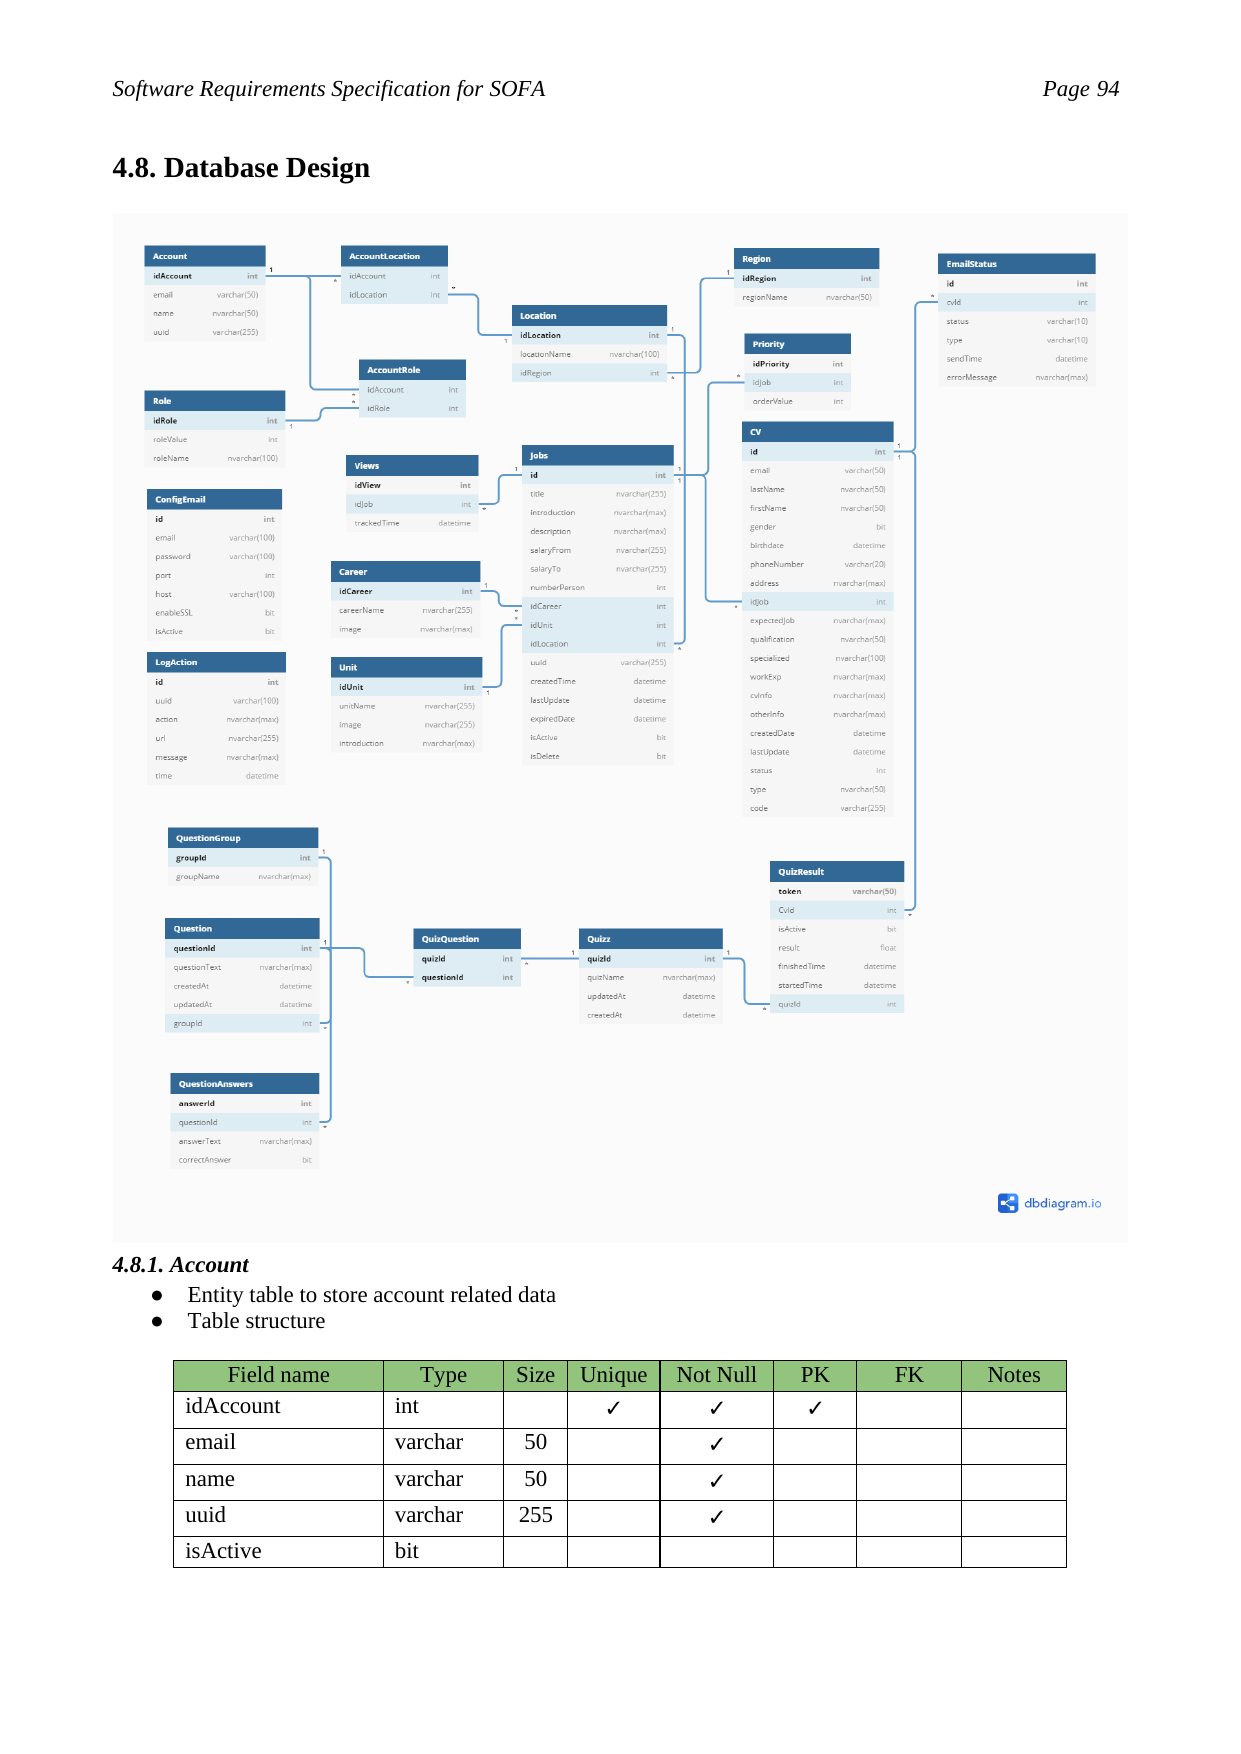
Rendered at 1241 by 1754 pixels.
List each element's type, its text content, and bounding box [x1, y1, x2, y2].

table_cell [568, 1465, 659, 1500]
table_header Size [504, 1361, 567, 1391]
table_cell [857, 1392, 961, 1427]
table_cell [962, 1392, 1066, 1427]
table_cell [962, 1537, 1066, 1567]
table_cell [774, 1537, 856, 1567]
table_cell email [174, 1429, 383, 1463]
table_cell [962, 1501, 1066, 1536]
table_cell 50 [504, 1465, 567, 1500]
table_header Not Null [661, 1361, 773, 1391]
subtitle 4.8. Database Design [112, 150, 1128, 183]
table_cell [504, 1392, 567, 1427]
table_cell [568, 1501, 659, 1536]
table_cell [568, 1537, 659, 1567]
table_header Type [384, 1361, 503, 1391]
table_header PK [774, 1361, 856, 1391]
table_cell [774, 1465, 856, 1500]
subtitle 4.8.1. Account [112, 1251, 1128, 1277]
table_cell [857, 1501, 961, 1536]
table_cell varchar [384, 1465, 503, 1500]
table_cell idAccount [174, 1392, 383, 1427]
table_cell [962, 1429, 1066, 1463]
table_cell [857, 1429, 961, 1463]
table_cell [857, 1537, 961, 1567]
table_cell [774, 1429, 856, 1463]
table_cell name [174, 1465, 383, 1500]
table_cell varchar [384, 1429, 503, 1463]
table_header FK [857, 1361, 961, 1391]
table_cell ✓ [568, 1392, 659, 1427]
table_cell [504, 1537, 567, 1567]
table_cell 50 [504, 1429, 567, 1463]
table_cell 255 [504, 1501, 567, 1536]
table_cell ✓ [661, 1392, 773, 1427]
table_cell [568, 1429, 659, 1463]
table_cell varchar [384, 1501, 503, 1536]
table_header Notes [962, 1361, 1066, 1391]
table_cell [774, 1501, 856, 1536]
table_cell [857, 1465, 961, 1500]
table_cell int [384, 1392, 503, 1427]
table_cell uuid [174, 1501, 383, 1536]
list Entity table to store account related data [150, 1281, 1128, 1307]
table_cell ✓ [774, 1392, 856, 1427]
table_cell bit [384, 1537, 503, 1567]
table_cell ✓ [661, 1429, 773, 1463]
picture [112, 213, 1128, 1243]
table_header Unique [568, 1361, 659, 1391]
table_cell isActive [174, 1537, 383, 1567]
table_cell ✓ [661, 1465, 773, 1500]
table_cell [661, 1537, 773, 1567]
list Table structure [150, 1307, 1128, 1334]
table_cell ✓ [661, 1501, 773, 1536]
table_header Field name [174, 1361, 383, 1391]
table_cell [962, 1465, 1066, 1500]
